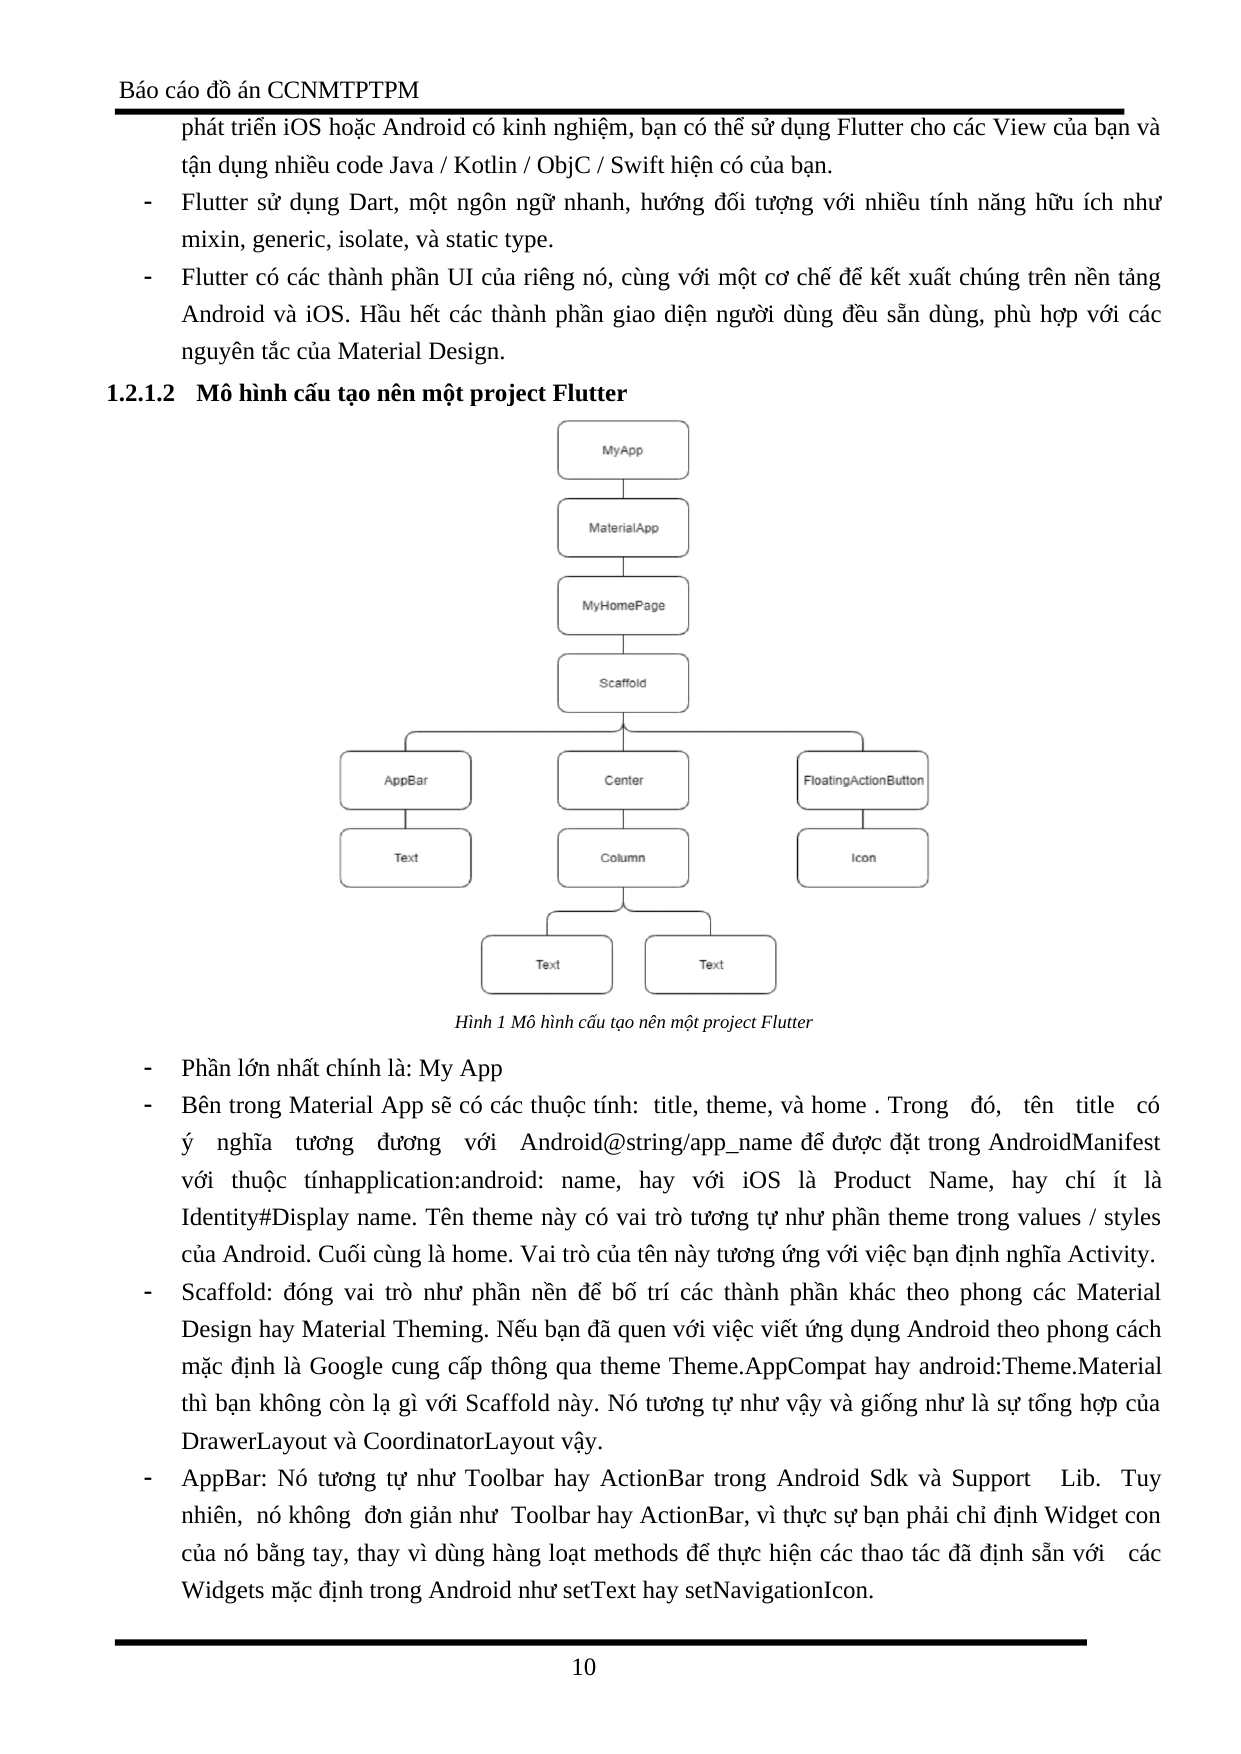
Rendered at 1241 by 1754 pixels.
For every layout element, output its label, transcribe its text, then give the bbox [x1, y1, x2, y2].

list Scaffold: đóng vai trò như phần nền để bố trí các thành phần khác theo phong các Material Design hay Material Theming. Nếu bạn đã quen với việc viết ứng dụng Android theo phong cách mặc định là Google cung cấp thông qua theme Theme.AppCompat hay android:Theme.Material thì bạn không còn lạ gì với Scaffold này. Nó tương tự như vậy và giống như là sự tổng hợp của DrawerLayout và CoordinatorLayout vậy. [144, 1277, 1163, 1454]
list AppBar: Nó tương tự như Toolbar hay ActionBar trong Android Sdk và Support Lib. Tuy nhiên, nó không đơn giản như Toolbar hay ActionBar, vì thực sự bạn phải chỉ định Widget con của nó bằng tay, thay vì dùng hàng loạt methods để thực hiện các thao tác đã định sẵn với các Widgets mặc định trong Android như setText hay setNavigationIcon. [144, 1463, 1163, 1604]
list Phần lớn nhất chính là: My App [144, 1053, 1163, 1082]
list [144, 112, 1163, 178]
list Flutter có các thành phần UI của riêng nó, cùng với một cơ chế để kết xuất chúng trên nền tảng Android và iOS. Hầu hết các thành phần giao diện người dùng đều sẵn dùng, phù hợp với các nguyên tắc của Material Design. [144, 262, 1163, 365]
subtitle Mô hình cấu tạo nên một project Flutter [106, 378, 1163, 406]
text Hình 1 Mô hình cấu tạo nên một project Flutter [106, 1011, 1163, 1032]
picture [324, 406, 945, 1011]
list Flutter sử dụng Dart, một ngôn ngữ nhanh, hướng đối tượng với nhiều tính năng hữu ích như mixin, generic, isolate, và static type. [144, 187, 1163, 253]
list Bên trong Material App sẽ có các thuộc tính: title, theme, và home . Trong đó, tên title có ý nghĩa tương đương với Android@string/app_name để được đặt trong AndroidManifest với thuộc tínhapplication:android: name, hay với iOS là Product Name, hay chí ít là Identity#Display name. Tên theme này có vai trò tương tự như phần theme trong values / styles của Android. Cuối cùng là home. Vai trò của tên này tương ứng với việc bạn định nghĩa Activity. [144, 1090, 1163, 1268]
